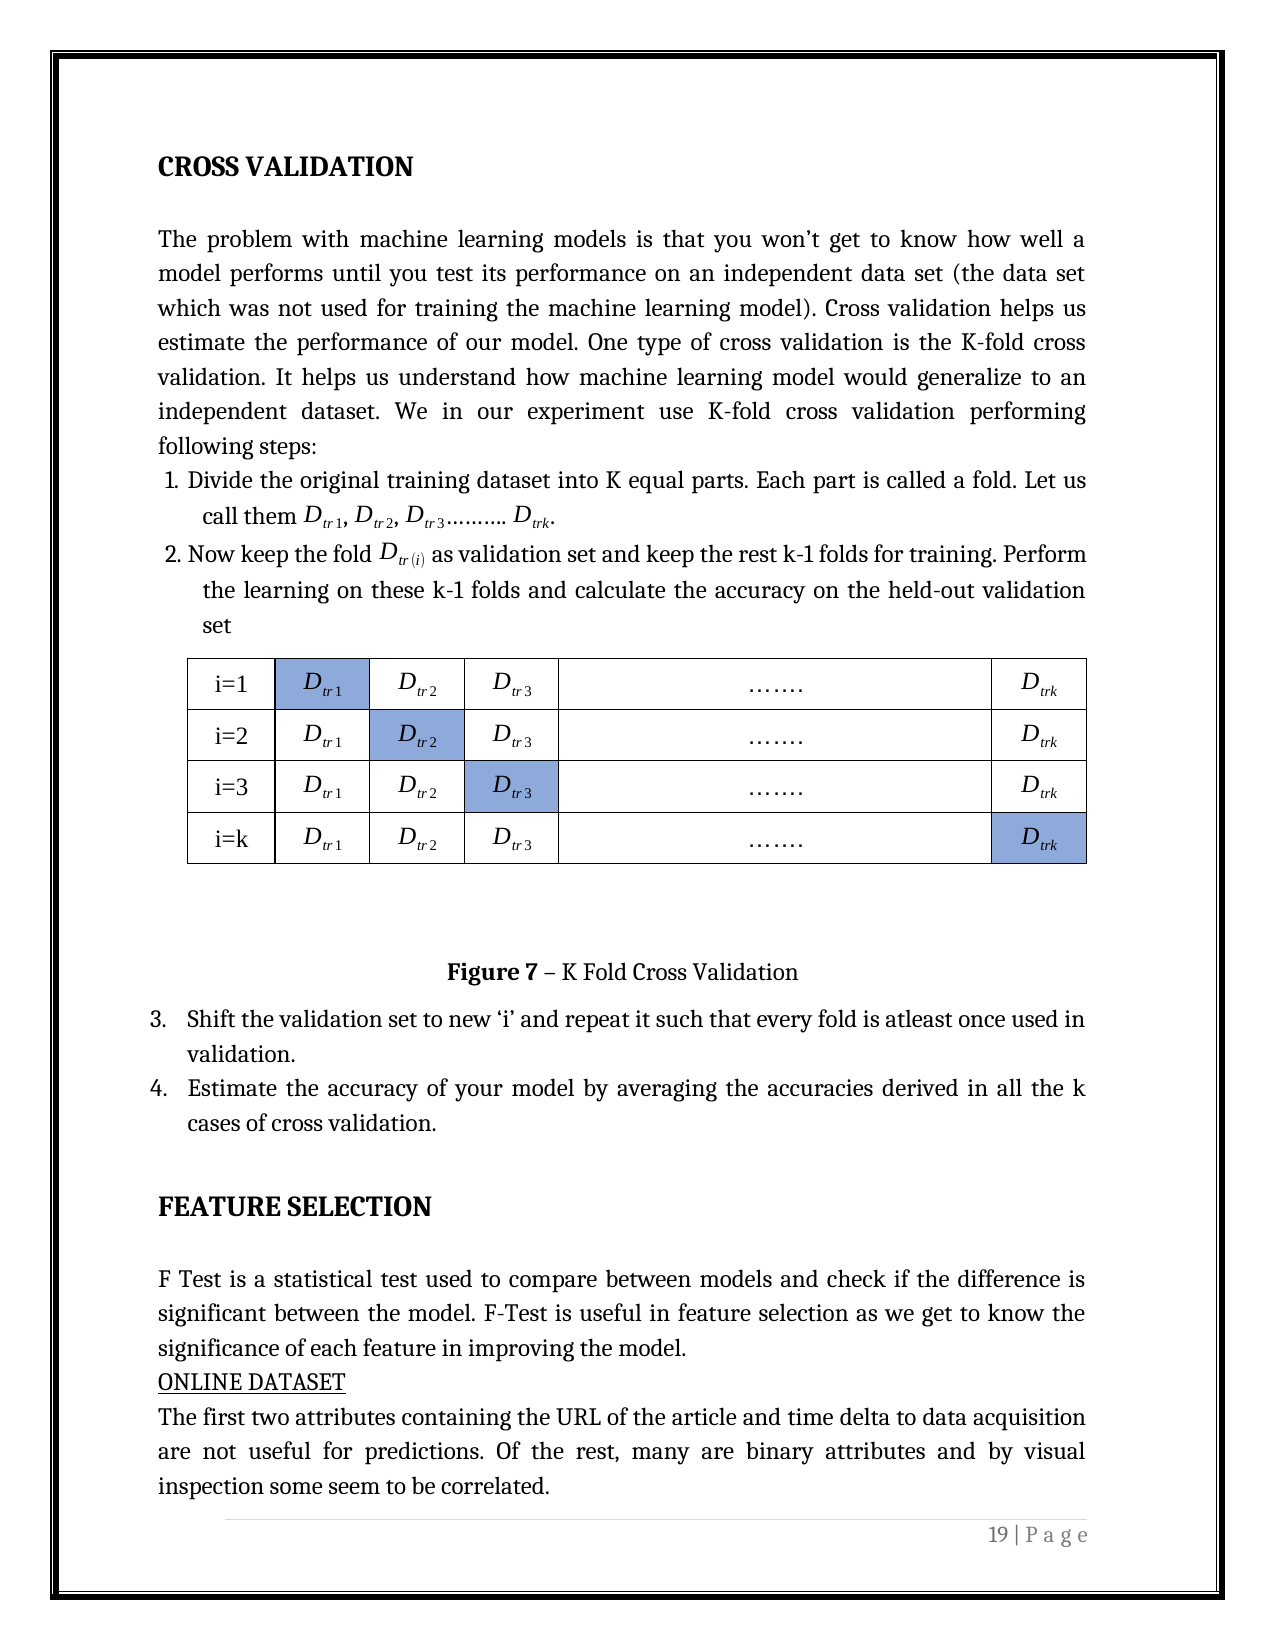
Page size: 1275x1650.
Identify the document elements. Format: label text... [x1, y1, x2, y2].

subtitle FEATURE SELECTION [158, 1190, 1087, 1224]
table_header [992, 659, 1086, 709]
list ONLINE DATASET [158, 1368, 1087, 1397]
table_cell [276, 761, 369, 812]
list The first two attributes containing the URL of the article and time delta to data acquisition are not useful for predictions. Of the rest, many are binary attributes and by visual inspection some seem to be correlated. [158, 1403, 1087, 1501]
table_cell i=3 [188, 761, 274, 812]
list The problem with machine learning models is that you won’t get to know how well a model performs until you test its performance on an independent data set (the data set which was not used for training the machine learning model). Cross validation helps us estimate the performance of our model. One type of cross validation is the K-fold cross validation. It helps us understand how machine learning model would generalize to an independent dataset. We in our experiment use K-fold cross validation performing following steps: [158, 225, 1087, 460]
text Figure 7 – K Fold Cross Validation [158, 958, 1087, 987]
table_cell [465, 710, 558, 760]
table_cell ……. [559, 813, 991, 863]
table_cell [276, 710, 369, 760]
table_cell ……. [559, 761, 991, 812]
list F Test is a statistical test used to compare between models and check if the difference is significant between the model. F-Test is useful in feature selection as we get to know the significance of each feature in improving the model. [158, 1265, 1087, 1363]
table_header i=1 [188, 659, 274, 709]
table_cell i=k [188, 813, 274, 863]
table_cell [370, 813, 464, 863]
table_cell [992, 813, 1086, 863]
subtitle CROSS VALIDATION [158, 150, 1087, 183]
list Shift the validation set to new ‘i’ and repeat it such that every fold is atleast once used in validation. [150, 1005, 1087, 1068]
table_header [465, 659, 558, 709]
table_cell [370, 710, 464, 760]
table_cell [370, 761, 464, 812]
list Divide the original training dataset into K equal parts. Each part is called a fold. Let us call them , , ………. . [165, 466, 1087, 532]
table_header [370, 659, 464, 709]
table_cell [276, 813, 369, 863]
table_header [276, 659, 369, 709]
table_cell [465, 761, 558, 812]
table_cell [992, 761, 1086, 812]
table_cell [992, 710, 1086, 760]
table_cell [465, 813, 558, 863]
table_header ……. [559, 659, 991, 709]
table_cell ……. [559, 710, 991, 760]
table_cell i=2 [188, 710, 274, 760]
list Now keep the fold as validation set and keep the rest k-1 folds for training. Perform the learning on these k-1 folds and calculate the accuracy on the held-out validation set [165, 538, 1087, 639]
list Estimate the accuracy of your model by averaging the accuracies derived in all the k cases of cross validation. [150, 1074, 1087, 1137]
